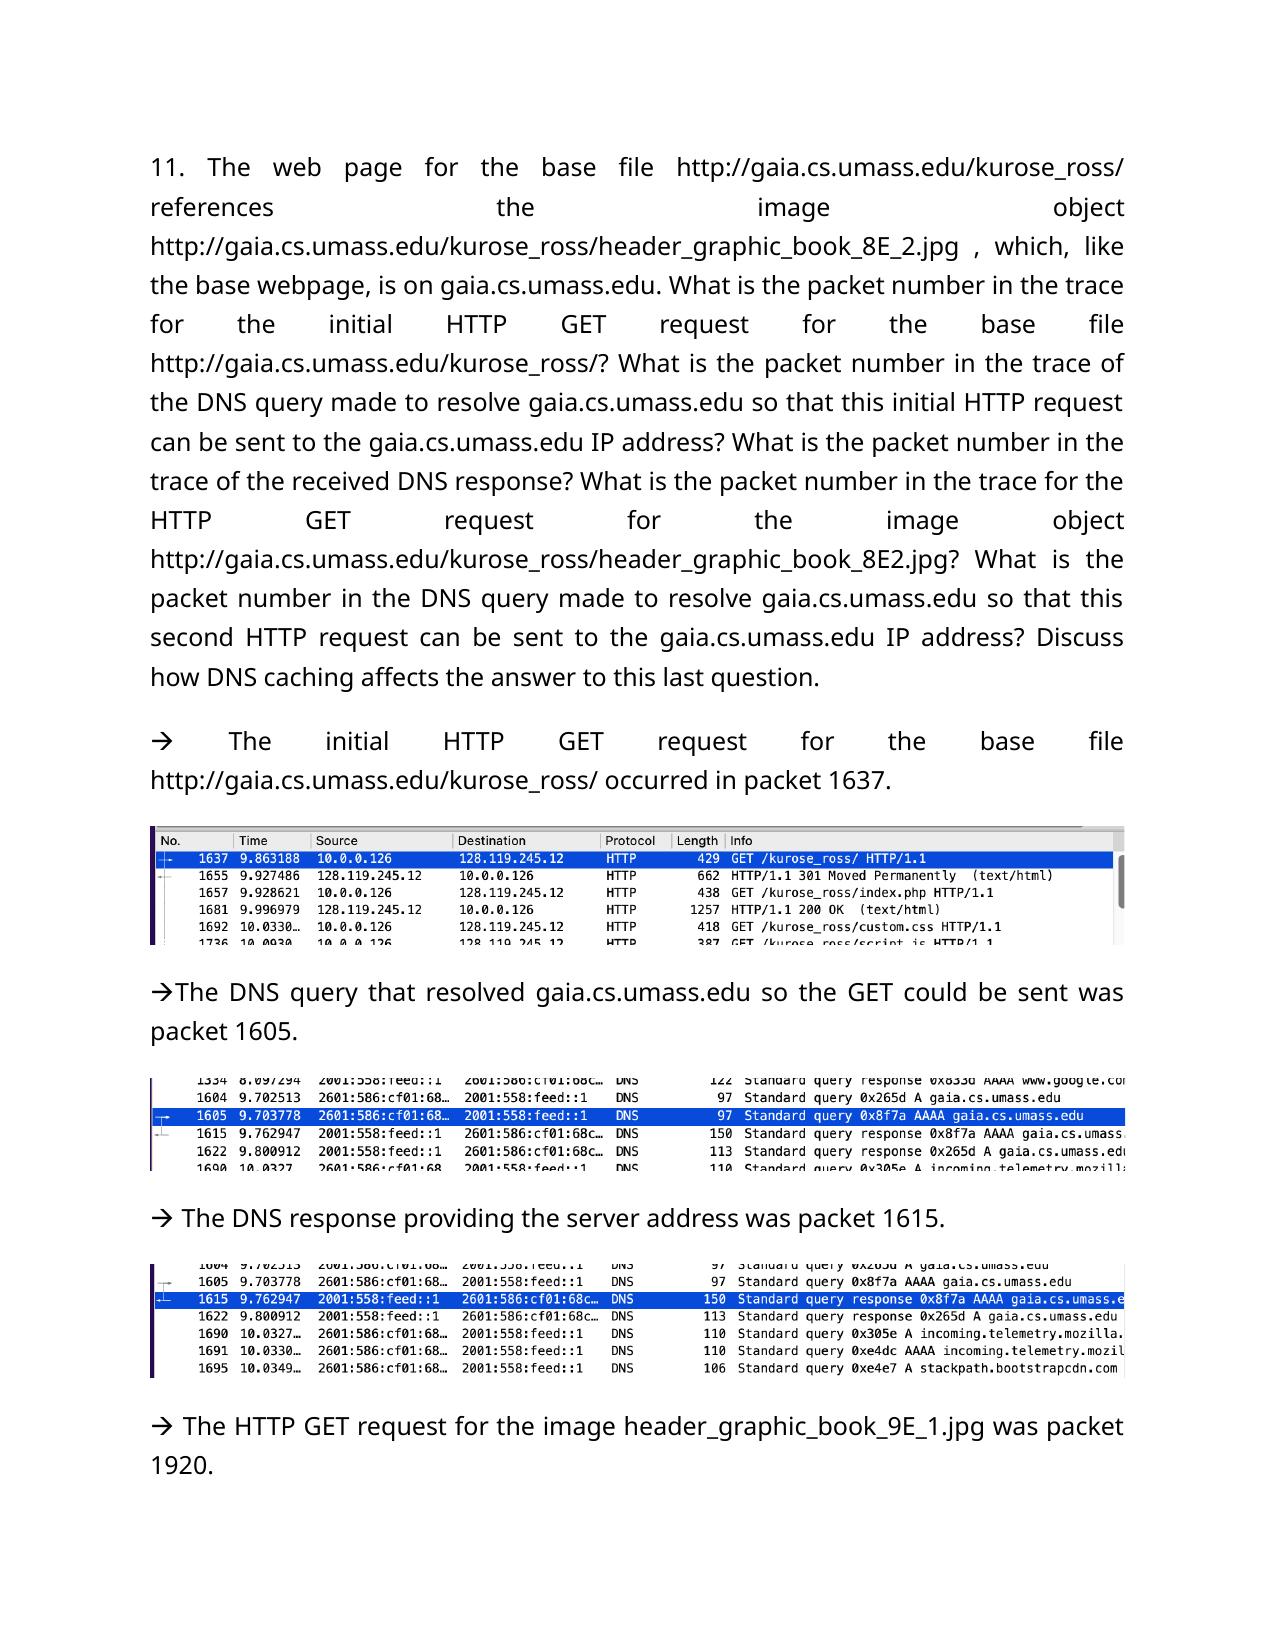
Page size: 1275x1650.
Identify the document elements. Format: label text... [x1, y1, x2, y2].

text The DNS response providing the server address was packet 1615. [150, 1200, 1125, 1234]
picture [150, 1078, 1125, 1171]
text The initial HTTP GET request for the base file http://gaia.cs.umass.edu/kurose_ross/ occurred in packet 1637. [150, 723, 1125, 797]
text The DNS query that resolved gaia.cs.umass.edu so the GET could be sent was packet 1605. [150, 975, 1125, 1048]
picture [150, 826, 1125, 945]
text 11. The web page for the base file http://gaia.cs.umass.edu/kurose_ross/ references the image object http://gaia.cs.umass.edu/kurose_ross/header_graphic_book_8E_2.jpg , which, like the base webpage, is on gaia.cs.umass.edu. What is the packet number in the trace for the initial HTTP GET request for the base file http://gaia.cs.umass.edu/kurose_ross/? What is the packet number in the trace of the DNS query made to resolve gaia.cs.umass.edu so that this initial HTTP request can be sent to the gaia.cs.umass.edu IP address? What is the packet number in the trace of the received DNS response? What is the packet number in the trace for the HTTP GET request for the image object http://gaia.cs.umass.edu/kurose_ross/header_graphic_book_8E2.jpg? What is the packet number in the DNS query made to resolve gaia.cs.umass.edu so that this second HTTP request can be sent to the gaia.cs.umass.edu IP address? Discuss how DNS caching affects the answer to this last question. [150, 150, 1125, 693]
text The HTTP GET request for the image header_graphic_book_9E_1.jpg was packet 1920. [150, 1408, 1125, 1481]
picture [150, 1264, 1125, 1378]
